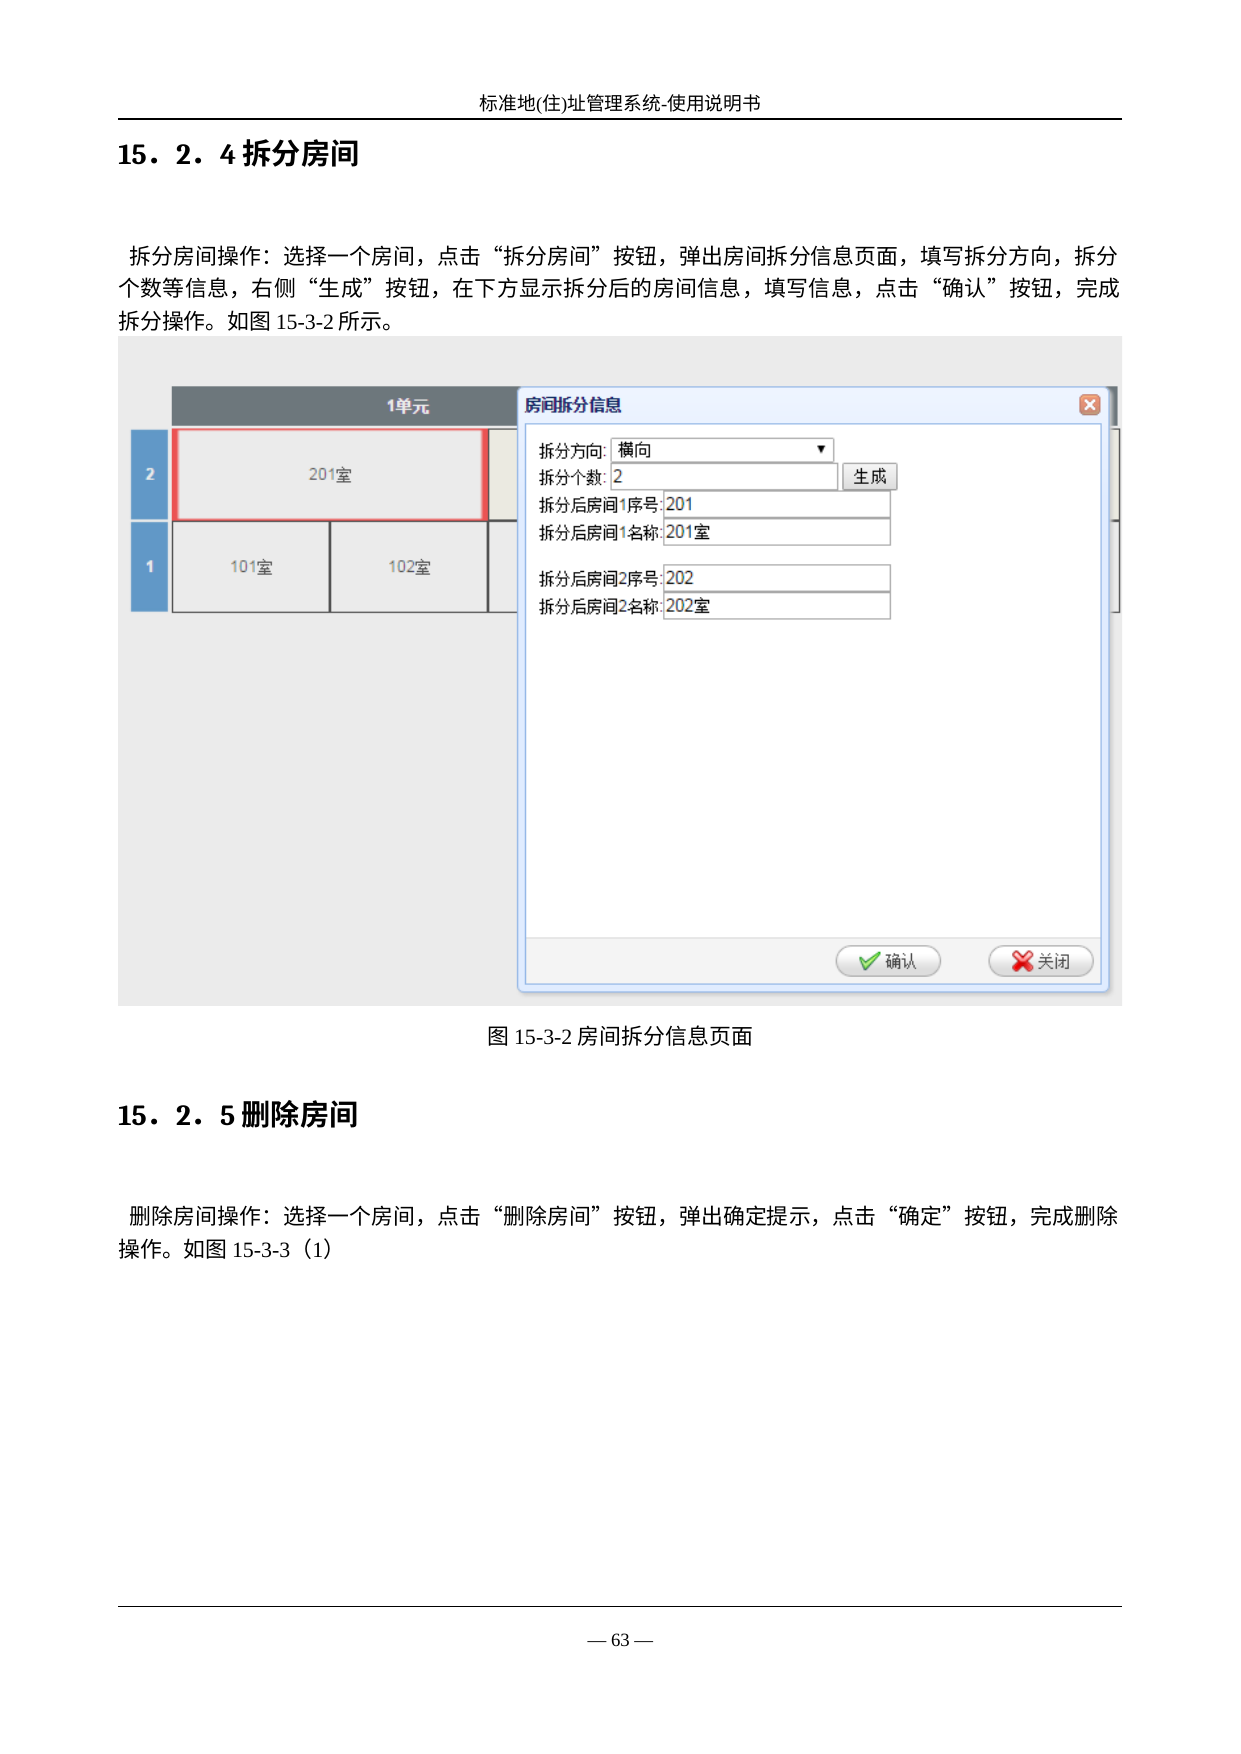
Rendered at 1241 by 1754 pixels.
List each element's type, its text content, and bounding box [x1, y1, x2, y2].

picture [118, 336, 1123, 1006]
subtitle 15．2．4 拆分房间 [118, 120, 1122, 184]
text 拆分房间操作：选择一个房间，点击“拆分房间”按钮，弹出房间拆分信息页面，填写拆分方向，拆分个数等信息，右侧“生成”按钮，在下方显示拆分后的房间信息，填写信息，点击“确认”按钮，完成拆分操作。如图15-3-2所示。 [118, 238, 1122, 336]
subtitle 15．2．5 删除房间 [118, 1080, 1122, 1145]
text 删除房间操作：选择一个房间，点击“删除房间”按钮，弹出确定提示，点击“确定”按钮，完成删除操作。如图15-3-3（1） [118, 1199, 1122, 1264]
text 图15-3-2 房间拆分信息页面 [118, 1018, 1122, 1051]
